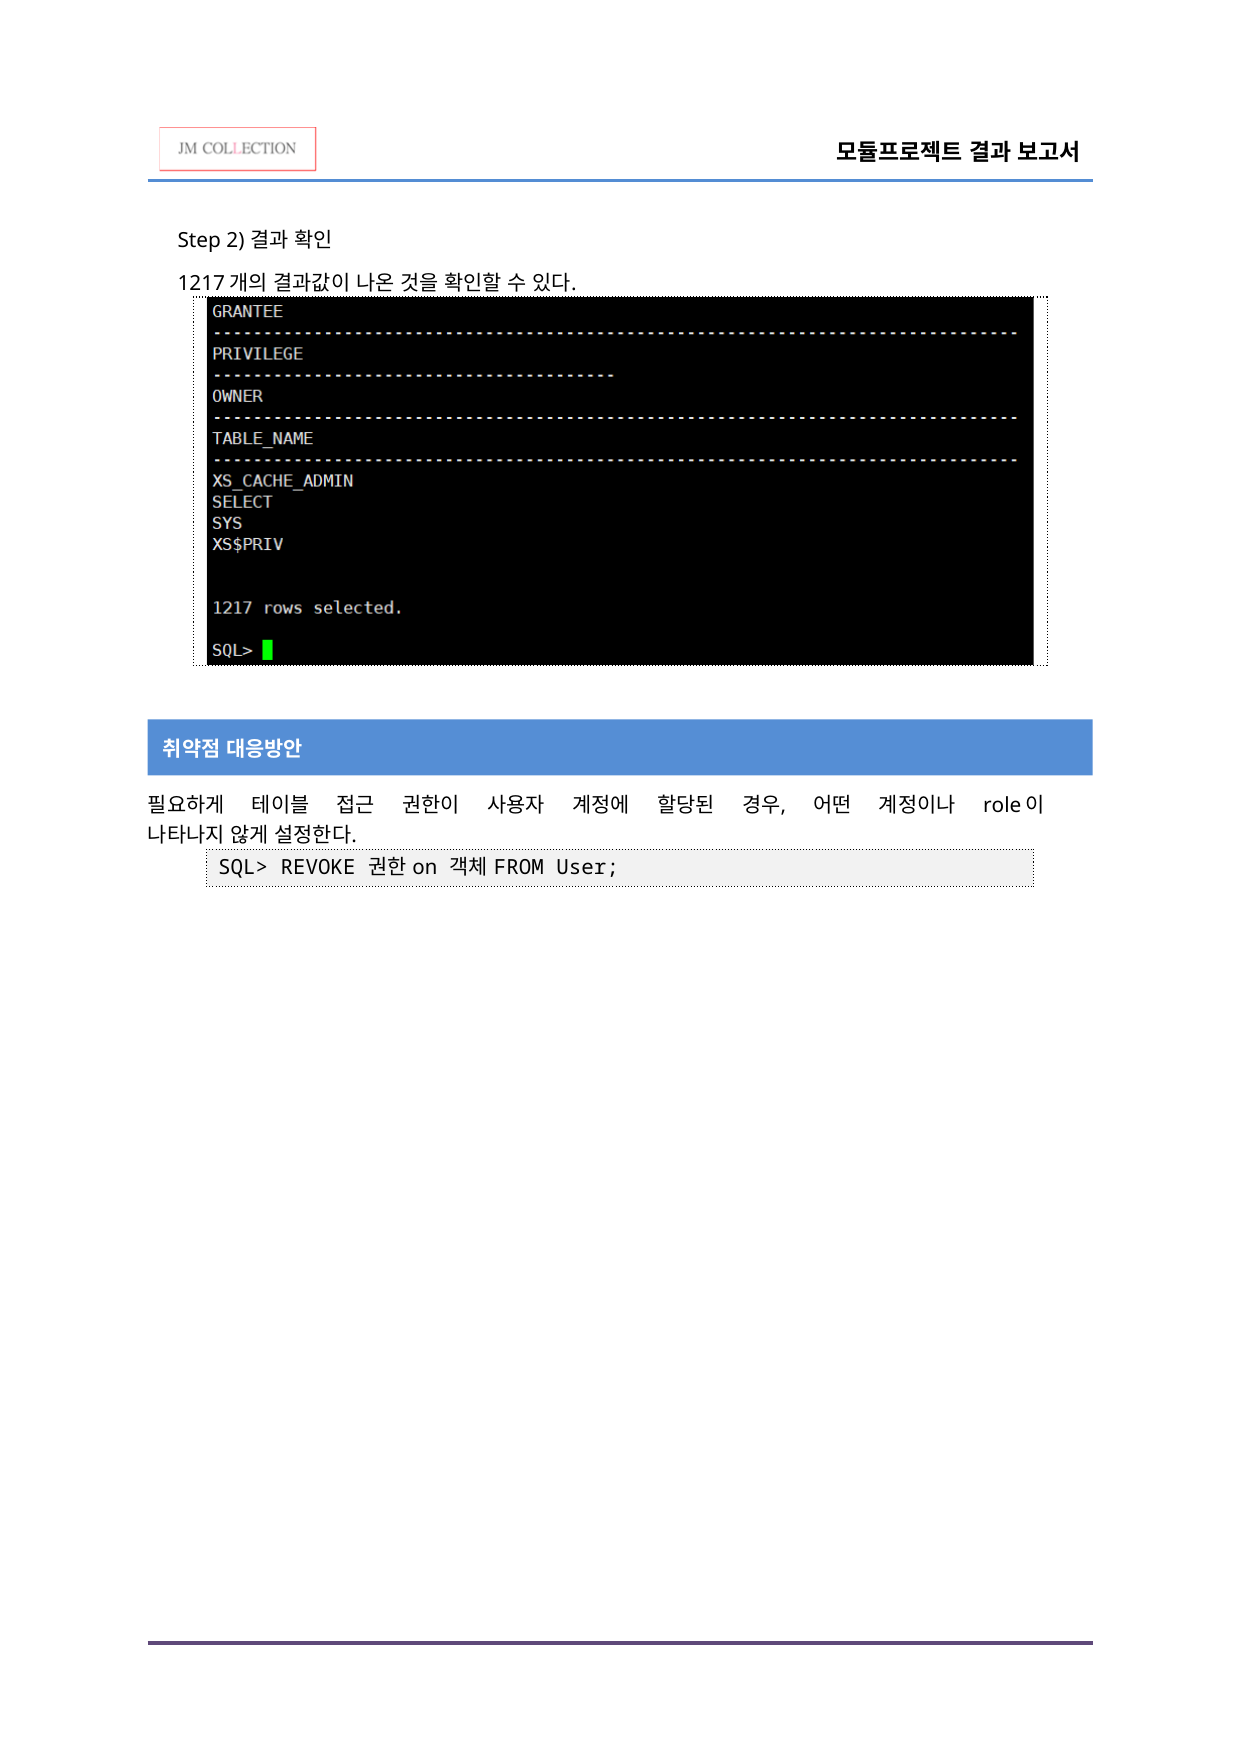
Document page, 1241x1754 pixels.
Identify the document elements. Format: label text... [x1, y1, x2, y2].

text Step 2) 결과 확인 [177, 223, 1072, 253]
picture [159, 127, 318, 173]
table_header [193, 296, 206, 665]
picture [206, 297, 1034, 665]
table_header [1034, 296, 1047, 665]
text 1217개의 결과값이 나온 것을 확인할 수 있다. [177, 266, 1072, 296]
table_header SQL> REVOKE 권한 on 객체 FROM User; [207, 849, 1033, 886]
text 필요하게 테이블 접근 권한이 사용자 계정에 할당된 경우, 어떤 계정이나 role이 나타나지 않게 설정한다. [148, 788, 1072, 849]
